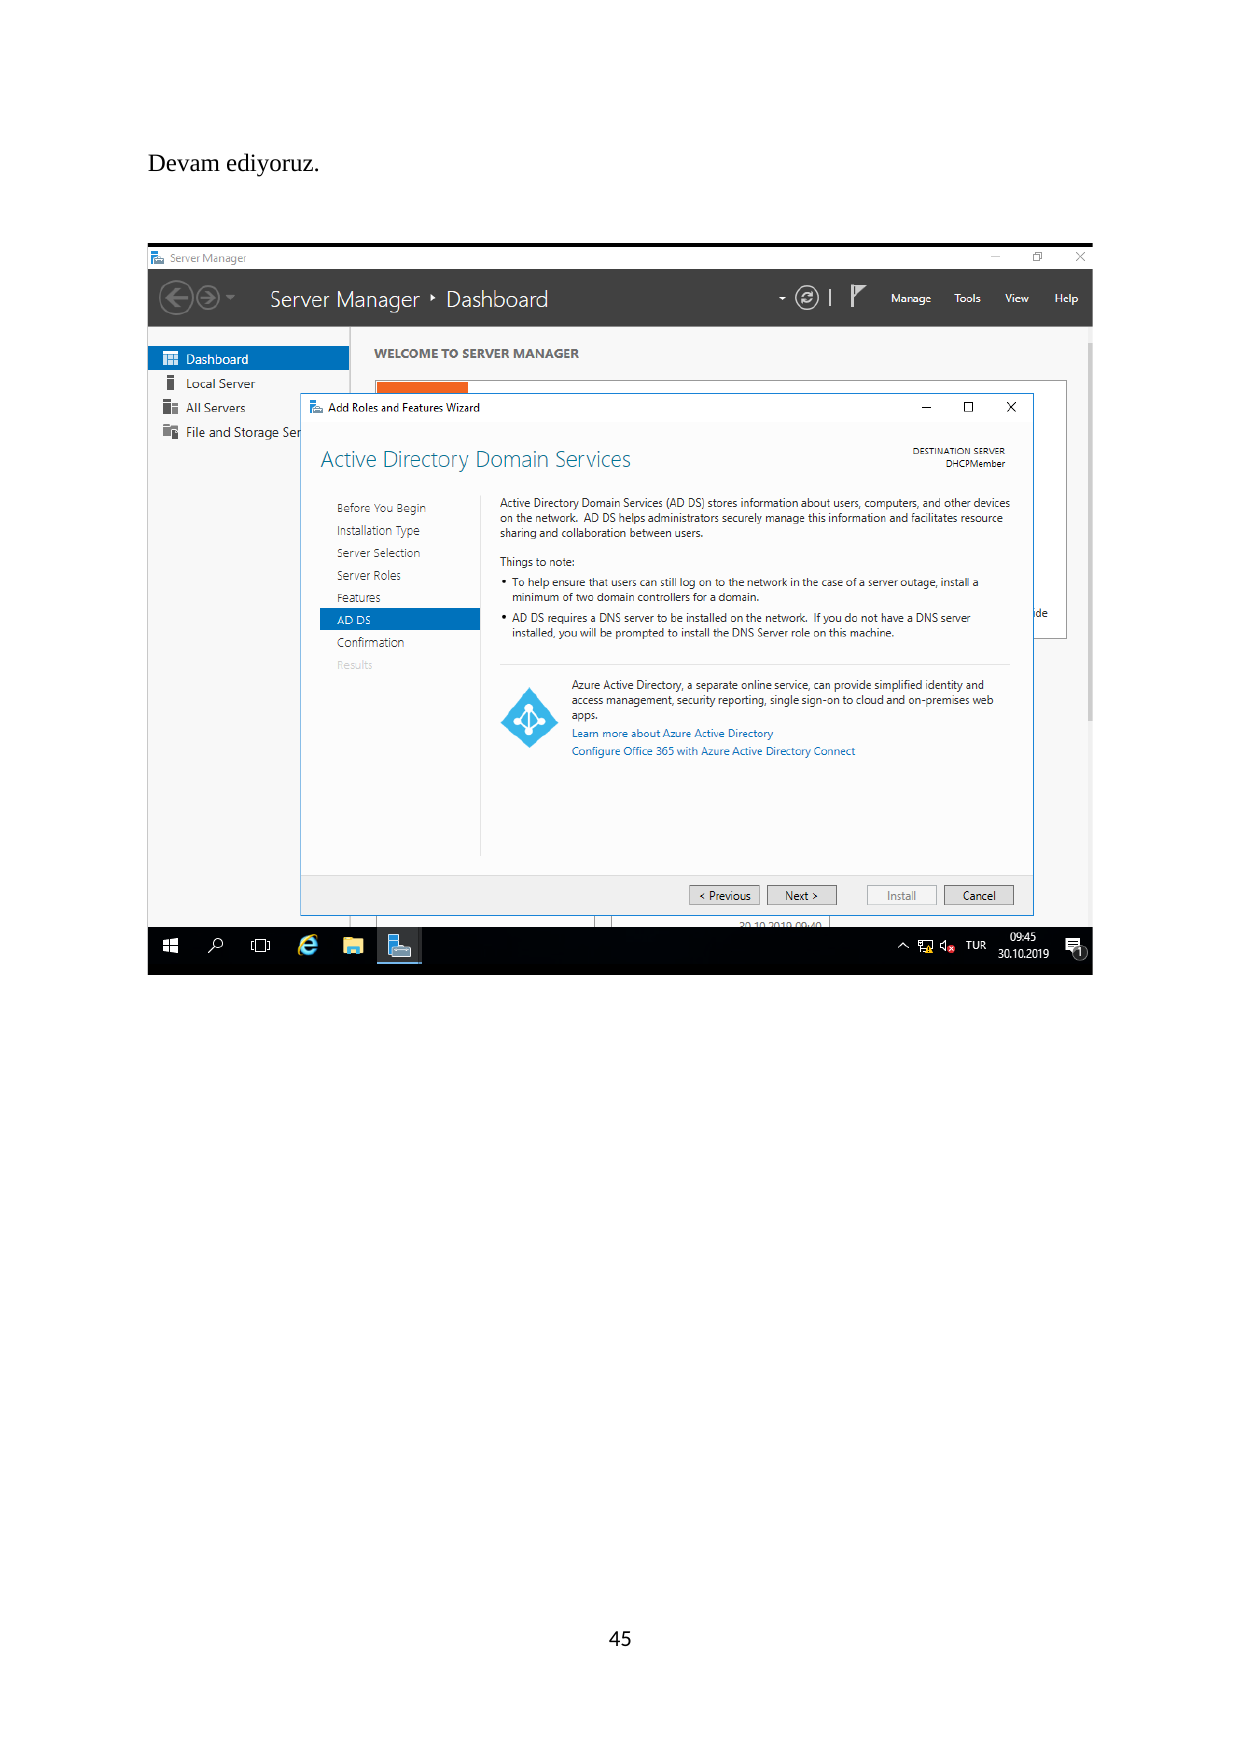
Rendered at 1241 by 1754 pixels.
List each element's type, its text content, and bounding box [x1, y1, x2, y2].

picture [147, 243, 1093, 975]
text Devam ediyoruz. [148, 148, 1093, 176]
